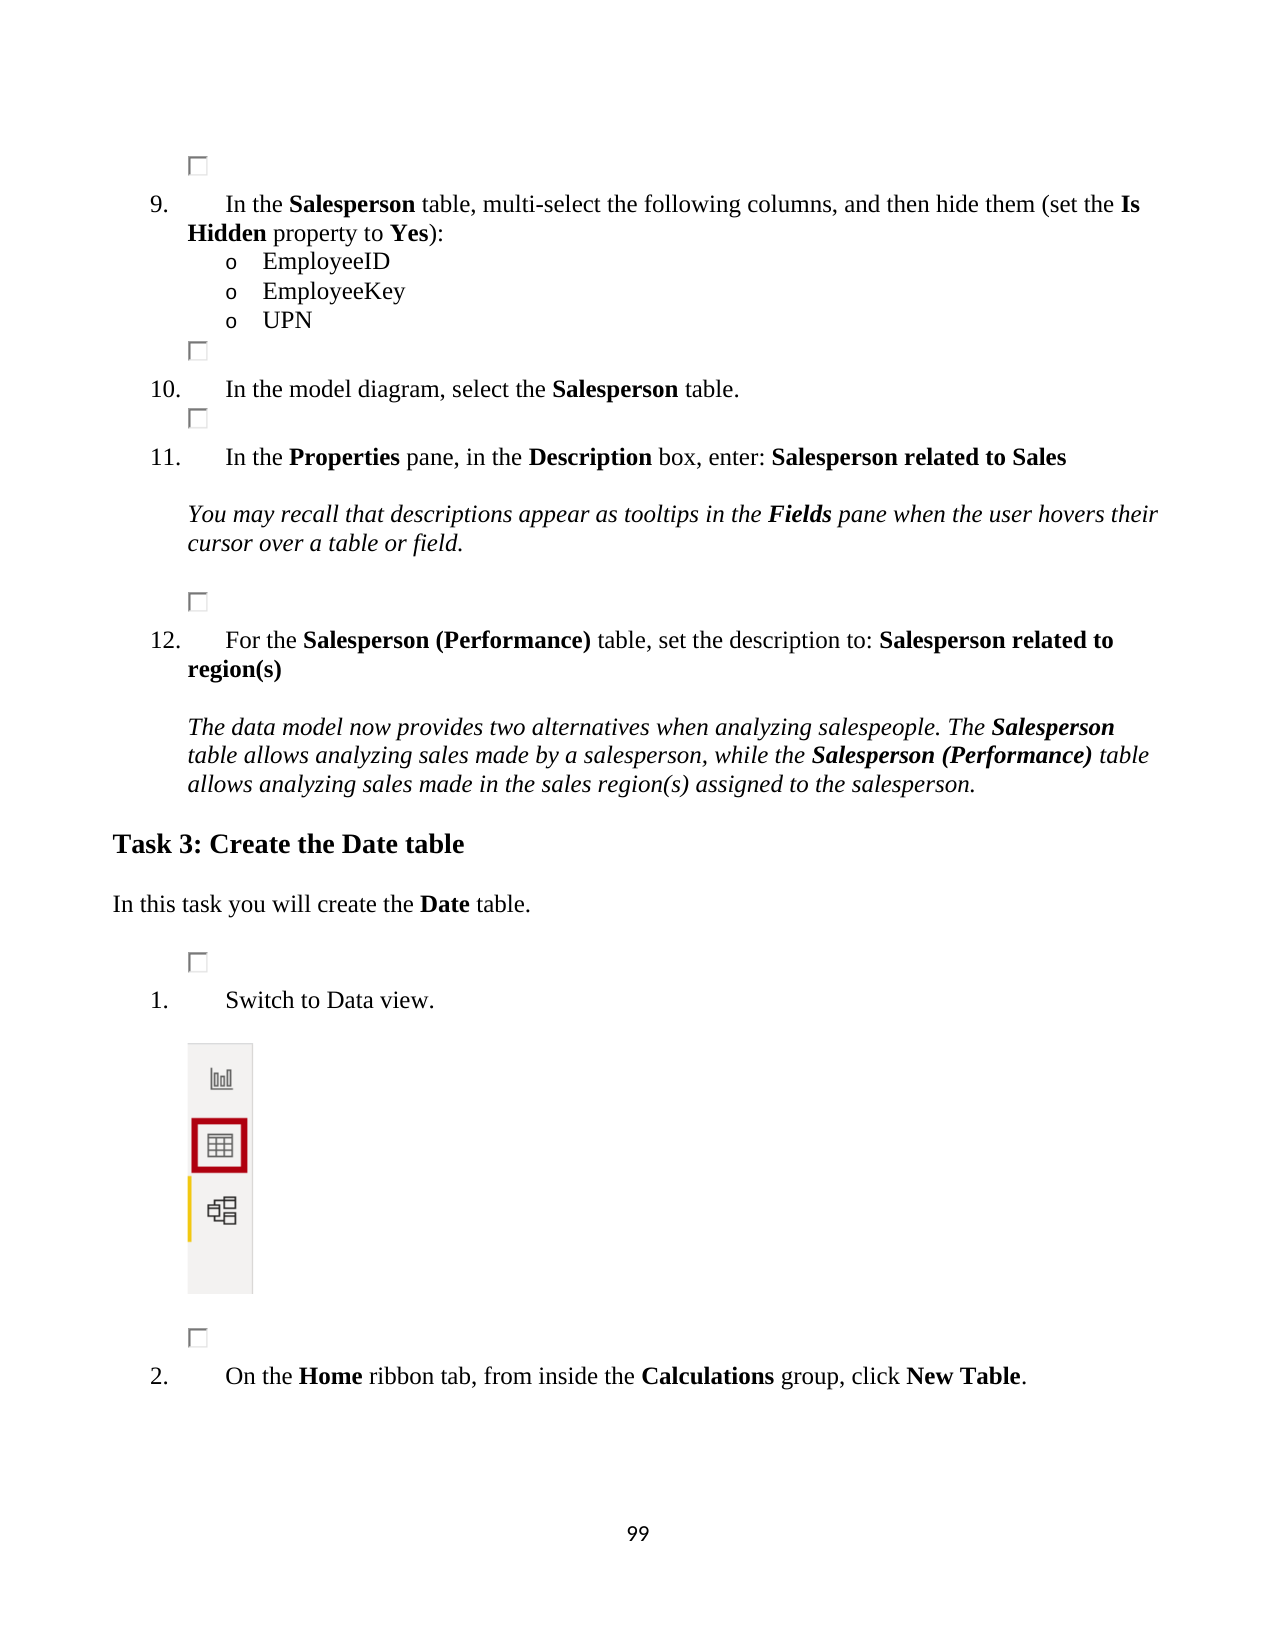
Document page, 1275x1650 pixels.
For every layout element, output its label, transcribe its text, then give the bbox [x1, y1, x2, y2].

list EmployeeID [225, 246, 1162, 276]
list UPN [225, 306, 1162, 335]
list On the Home ribbon tab, from inside the Calculations group, click New Table. [150, 1322, 1162, 1390]
list Switch to Data view. [150, 947, 1162, 1014]
text The data model now provides two alternatives when analyzing salespeople. The Salesperson table allows analyzing sales made by a salesperson, while the Salesperson (Performance) table allows analyzing sales made in the sales region(s) assigned to the salesperson. [187, 712, 1162, 798]
list In the Salesperson table, multi-select the following columns, and then hide them (set the Is Hidden property to Yes): [150, 150, 1162, 246]
text In this task you will create the Date table. [112, 889, 1162, 917]
list In the Properties pane, in the Description box, enter: Salesperson related to Sales [150, 403, 1162, 470]
list For the Salesperson (Performance) table, set the description to: Salesperson related to region(s) [150, 586, 1162, 682]
text Task 3: Create the Date table [112, 827, 1162, 859]
list In the model diagram, select the Salesperson table. [150, 335, 1162, 403]
picture [187, 1043, 254, 1294]
list EmployeeKey [225, 276, 1162, 306]
text You may recall that descriptions appear as tooltips in the Fields pane when the user hovers their cursor over a table or field. [187, 499, 1162, 557]
